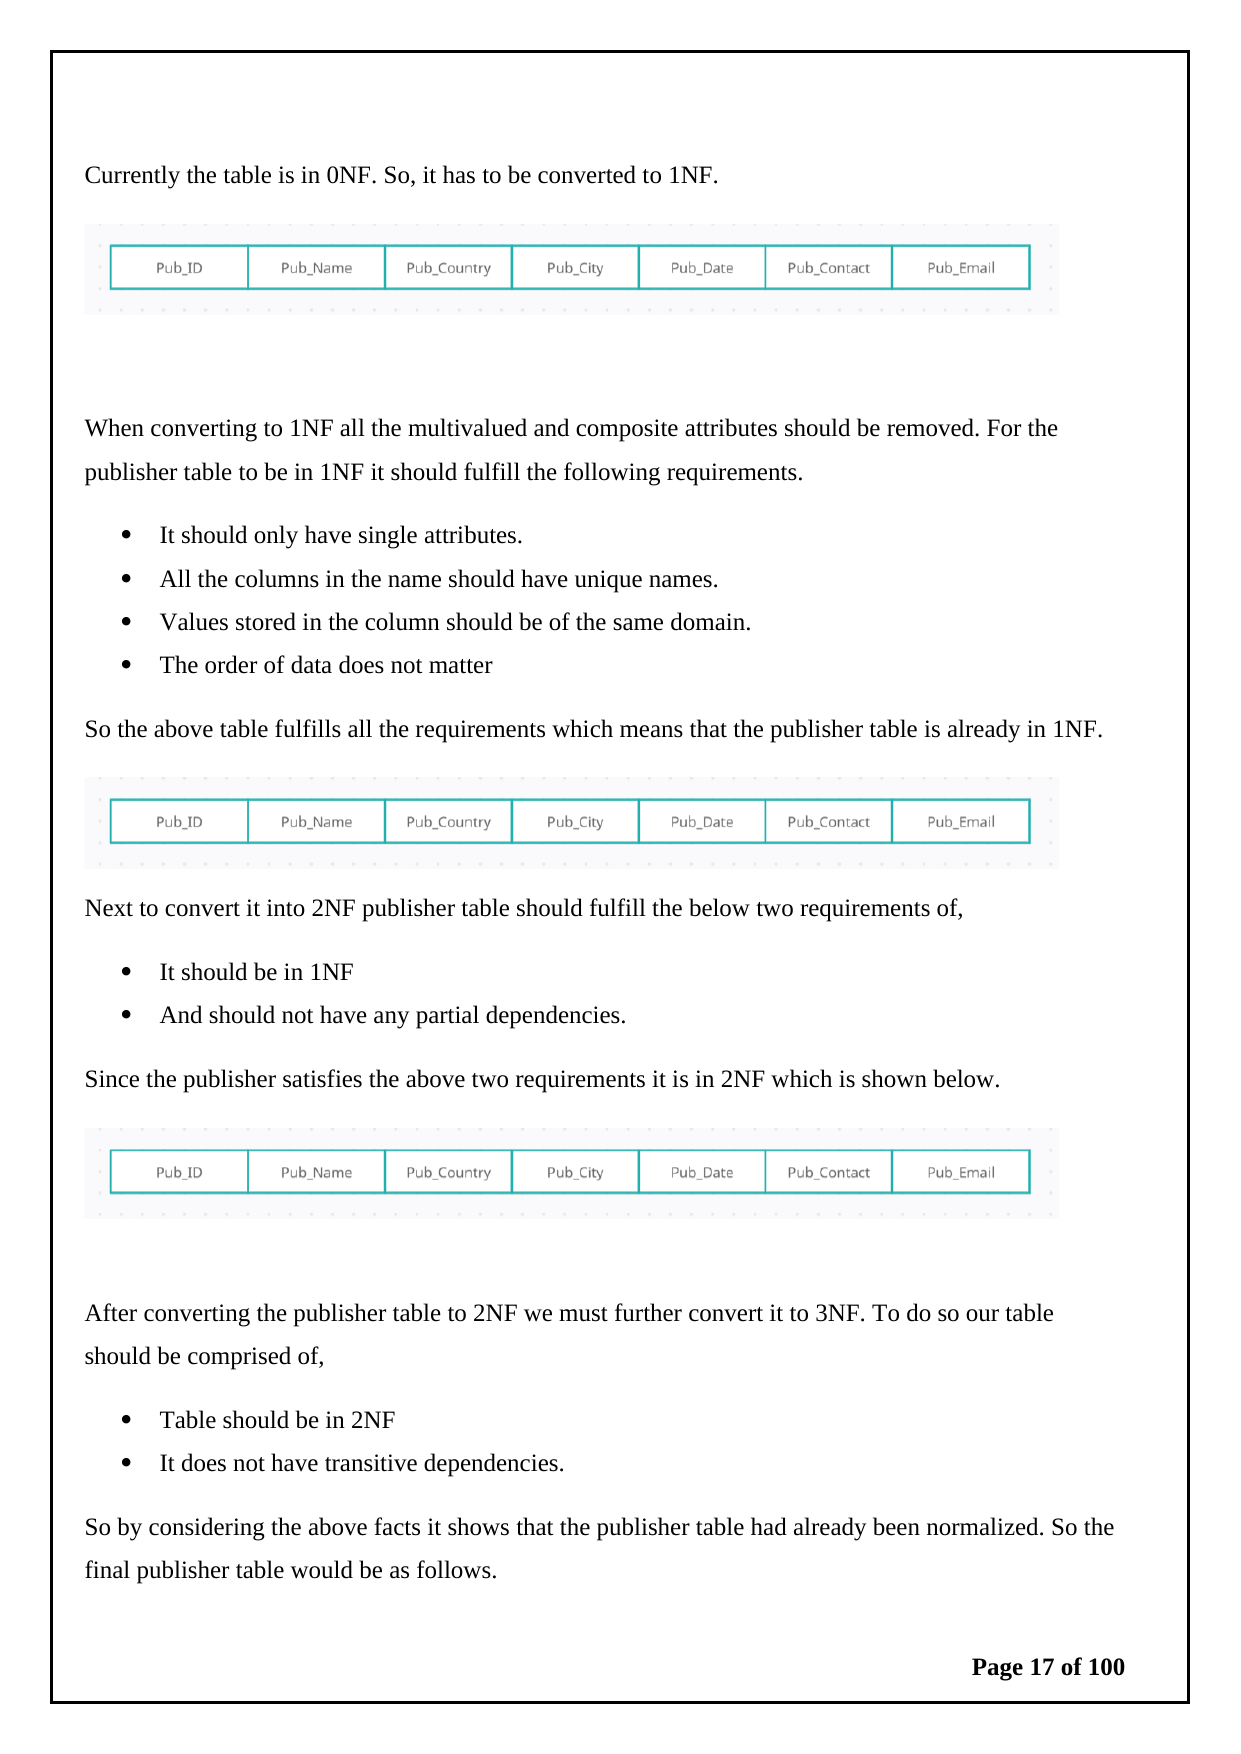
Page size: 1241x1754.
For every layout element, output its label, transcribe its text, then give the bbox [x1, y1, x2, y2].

text So by considering the above facts it shows that the publisher table had already been normalized. So the final publisher table would be as follows. [84, 1512, 1125, 1584]
list All the columns in the name should have unique names. [122, 564, 1125, 592]
list The order of data does not matter [122, 650, 1125, 679]
text Currently the table is in 0NF. So, it has to be converted to 1NF. [84, 160, 1125, 189]
picture [84, 777, 1060, 869]
list Values stored in the column should be of the same domain. [122, 607, 1125, 636]
picture [84, 1128, 1060, 1219]
list And should not have any partial dependencies. [122, 1000, 1125, 1029]
text So the above table fulfills all the requirements which means that the publisher table is already in 1NF. [84, 714, 1125, 743]
text Next to convert it into 2NF publisher table should fulfill the below two requirements of, [84, 893, 1125, 922]
picture [84, 224, 1060, 315]
text When converting to 1NF all the multivalued and composite attributes should be removed. For the publisher table to be in 1NF it should fulfill the following requirements. [84, 413, 1125, 485]
list It does not have transitive dependencies. [122, 1448, 1125, 1477]
text After converting the publisher table to 2NF we must further convert it to 3NF. To do so our table should be comprised of, [84, 1298, 1125, 1369]
text Since the publisher satisfies the above two requirements it is in 2NF which is shown below. [84, 1064, 1125, 1093]
list It should only have single attributes. [122, 521, 1125, 549]
list It should be in 1NF [122, 957, 1125, 986]
list Table should be in 2NF [122, 1405, 1125, 1433]
